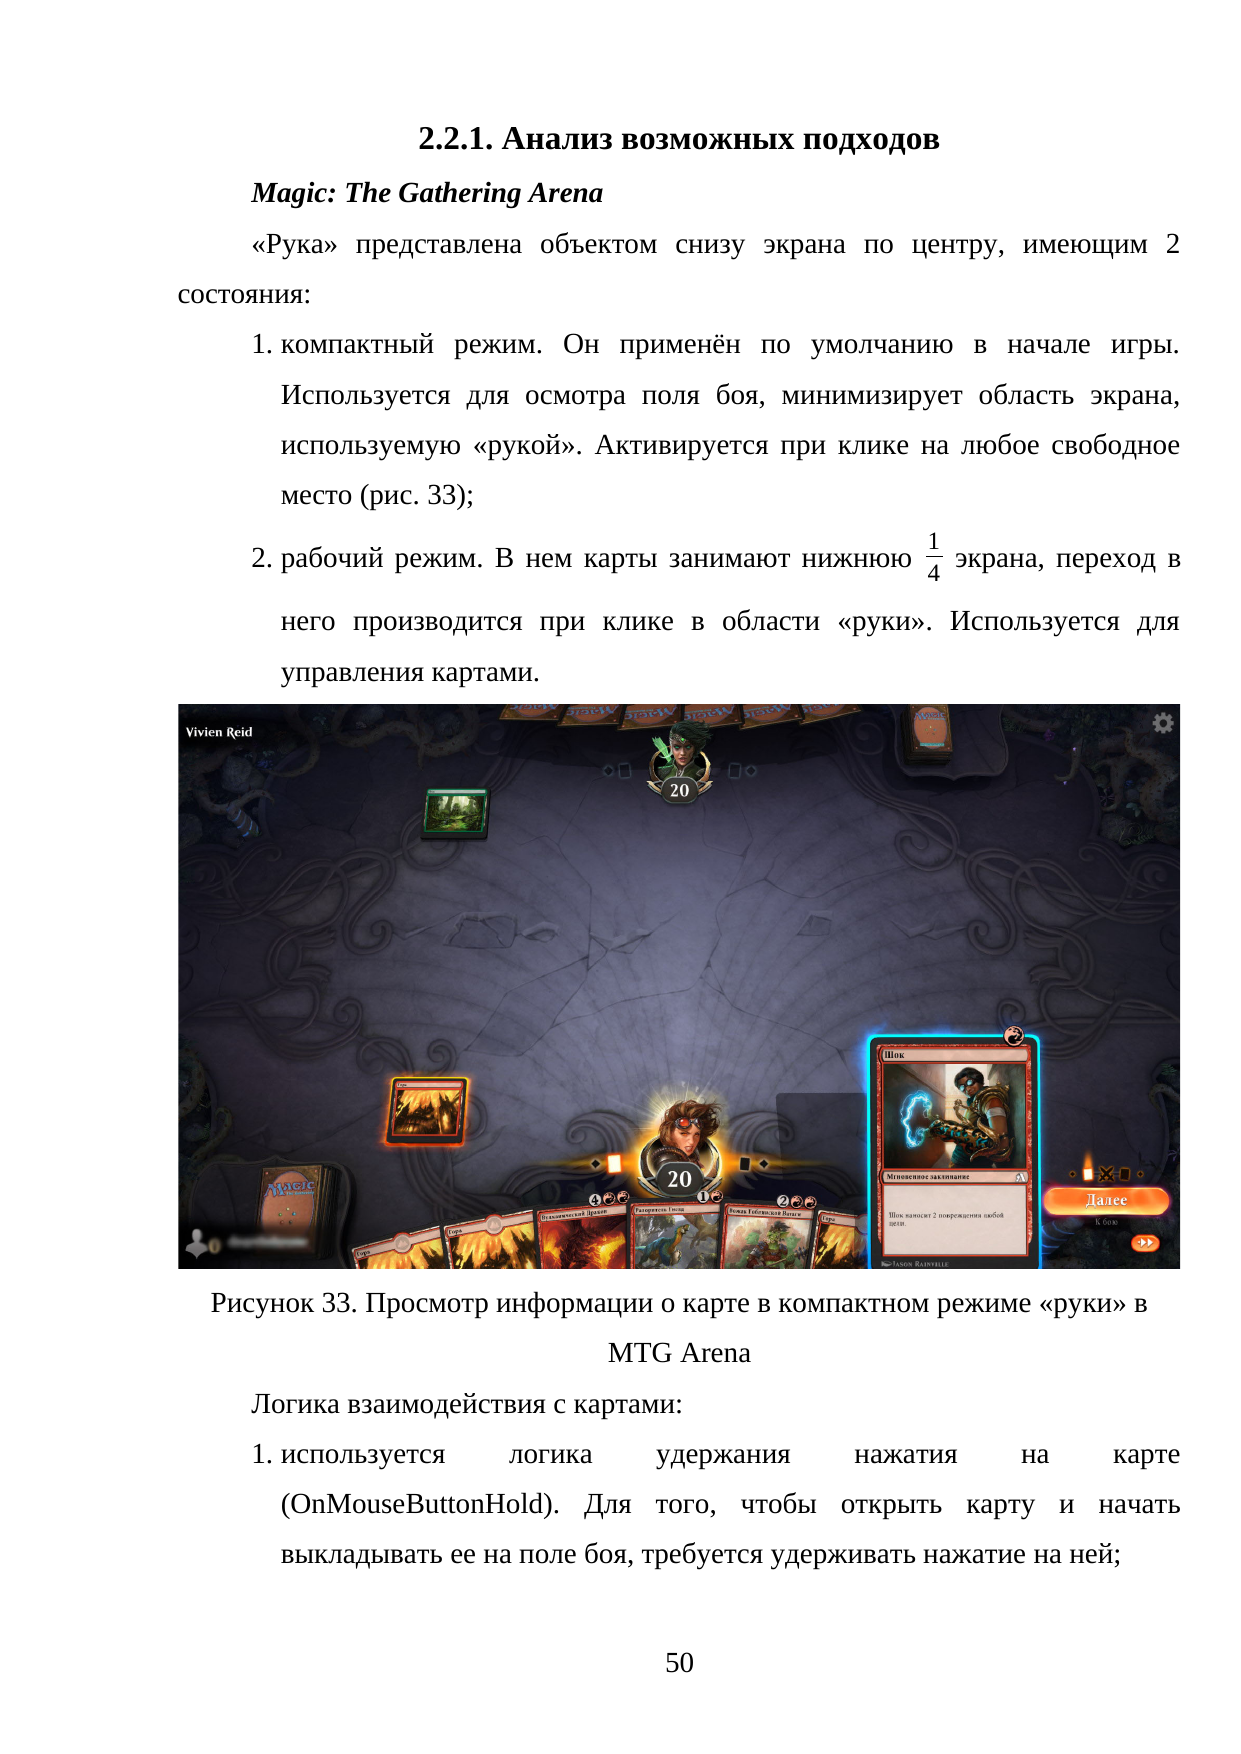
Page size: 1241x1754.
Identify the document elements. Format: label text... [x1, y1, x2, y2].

text Логика взаимодействия с картами: [177, 1386, 1181, 1419]
list рабочий режим. В нем карты занимают нижнюю экрана, переход в него производится при клике в области «руки». Используется для управления картами. [251, 528, 1181, 687]
text 2.2.1. Анализ возможных подходов [177, 118, 1181, 156]
list компактный режим. Он применён по умолчанию в начале игры. Используется для осмотра поля боя, минимизирует область экрана, используемую «рукой». Активируется при клике на любое свободное место (рис. 33); [251, 327, 1181, 511]
text «Рука» представлена объектом снизу экрана по центру, имеющим 2 состояния: [177, 226, 1181, 310]
text Рисунок 33. Просмотр информации о карте в компактном режиме «руки» в MTG Arena [177, 1285, 1181, 1369]
picture [178, 704, 1181, 1269]
list используется логика удержания нажатия на карте (OnMouseButtonHold). Для того, чтобы открыть карту и начать выкладывать ее на поле боя, требуется удерживать нажатие на ней; [251, 1436, 1181, 1570]
text Magic: The Gathering Arena [177, 176, 1181, 209]
